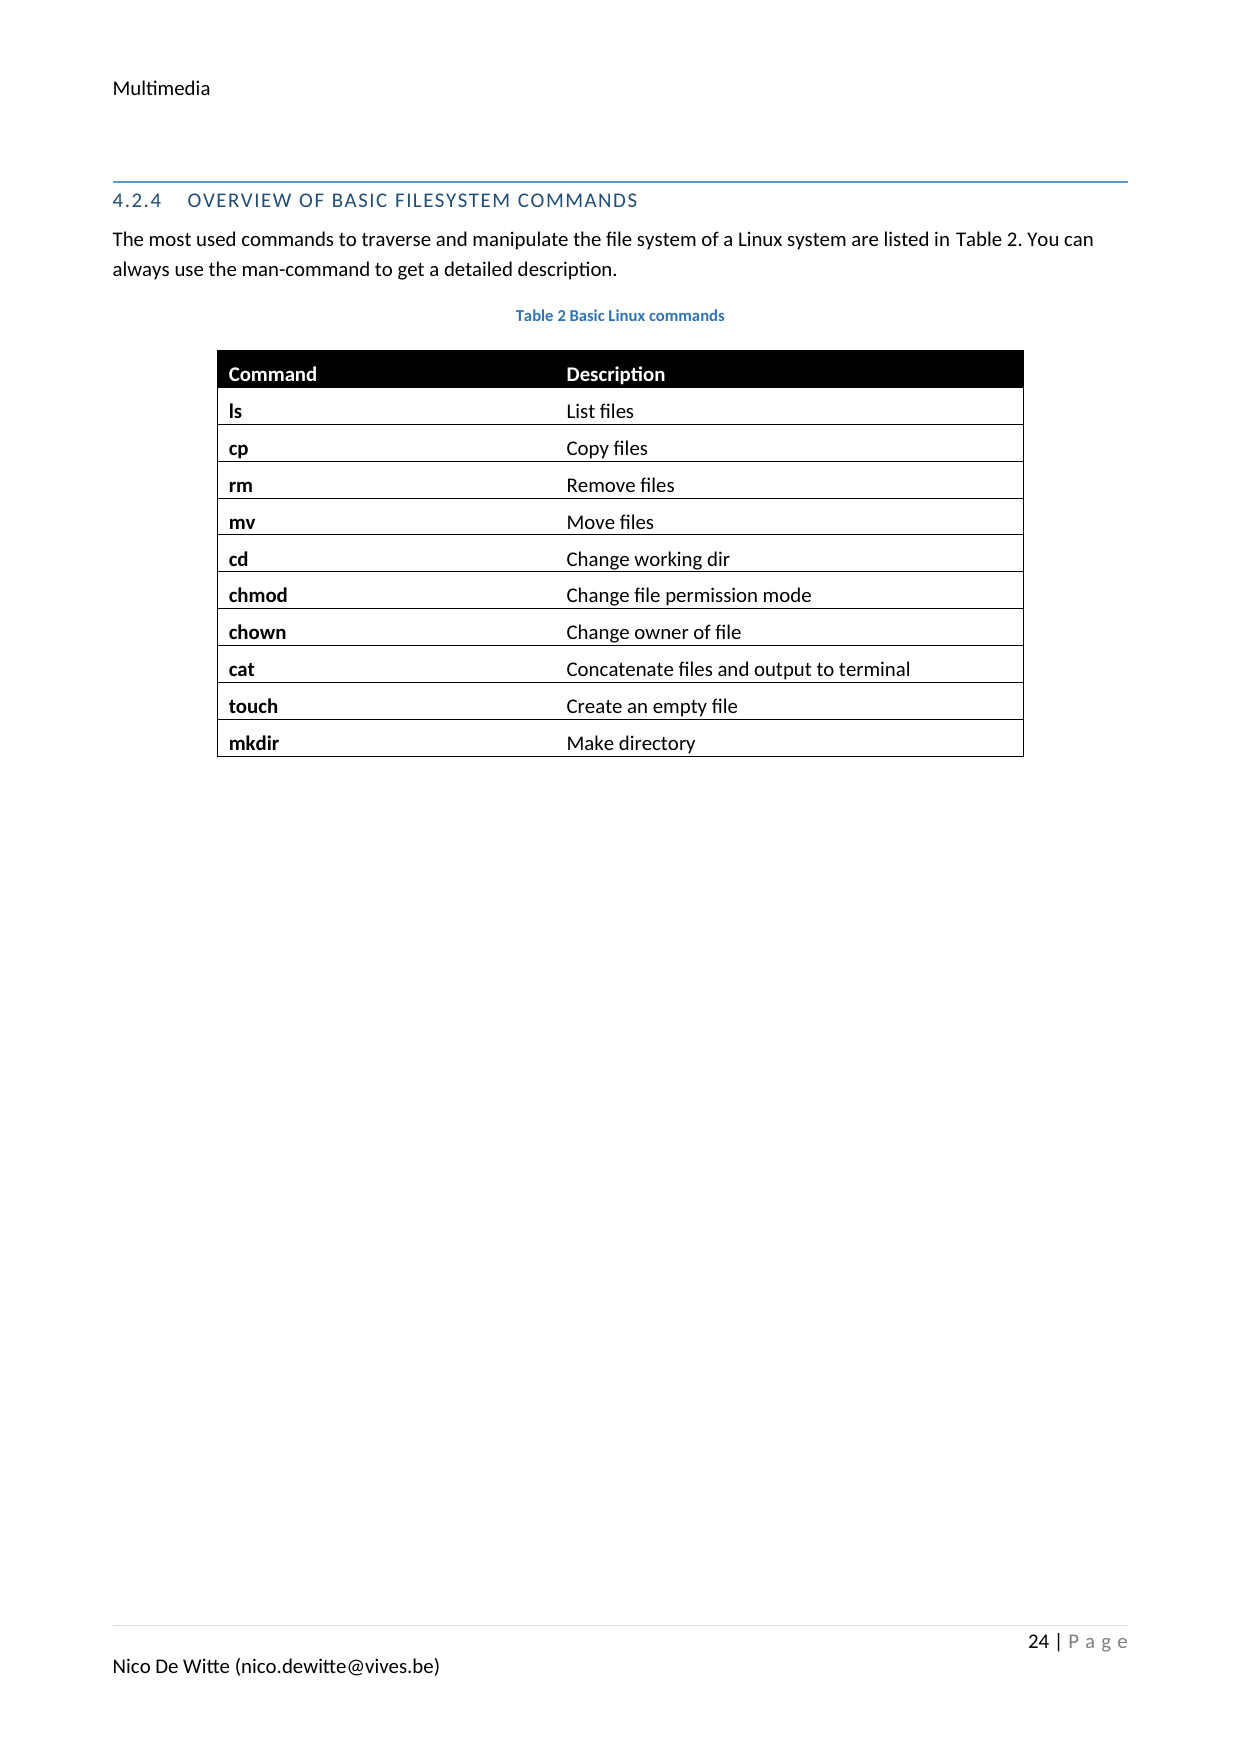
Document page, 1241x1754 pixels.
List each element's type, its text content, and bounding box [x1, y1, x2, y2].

table_header Command [218, 351, 555, 387]
table_cell Move files [555, 499, 1023, 534]
table_cell cd [218, 535, 555, 571]
table_cell Remove files [555, 462, 1023, 497]
table_cell chmod [218, 572, 555, 608]
table_cell Change file permission mode [555, 572, 1023, 608]
table_cell mkdir [218, 720, 555, 756]
table_cell rm [218, 462, 555, 497]
table_cell Create an empty file [555, 683, 1023, 719]
table_cell Change working dir [555, 535, 1023, 571]
table_cell mv [218, 499, 555, 534]
table_cell Change owner of file [555, 609, 1023, 645]
subtitle overview of Basic Filesystem commands [112, 182, 1128, 212]
table_cell List files [555, 388, 1023, 424]
table_cell Make directory [555, 720, 1023, 756]
text The most used commands to traverse and manipulate the file system of a Linux system are listed in Table 2. You can always use the man-command to get a detailed description. [112, 227, 1128, 281]
table_cell cat [218, 646, 555, 682]
table_cell Copy files [555, 425, 1023, 461]
table_cell touch [218, 683, 555, 719]
table_cell cp [218, 425, 555, 461]
table_cell chown [218, 609, 555, 645]
table_cell Concatenate files and output to terminal [555, 646, 1023, 682]
table_header Description [555, 351, 1023, 387]
table_cell ls [218, 388, 555, 424]
